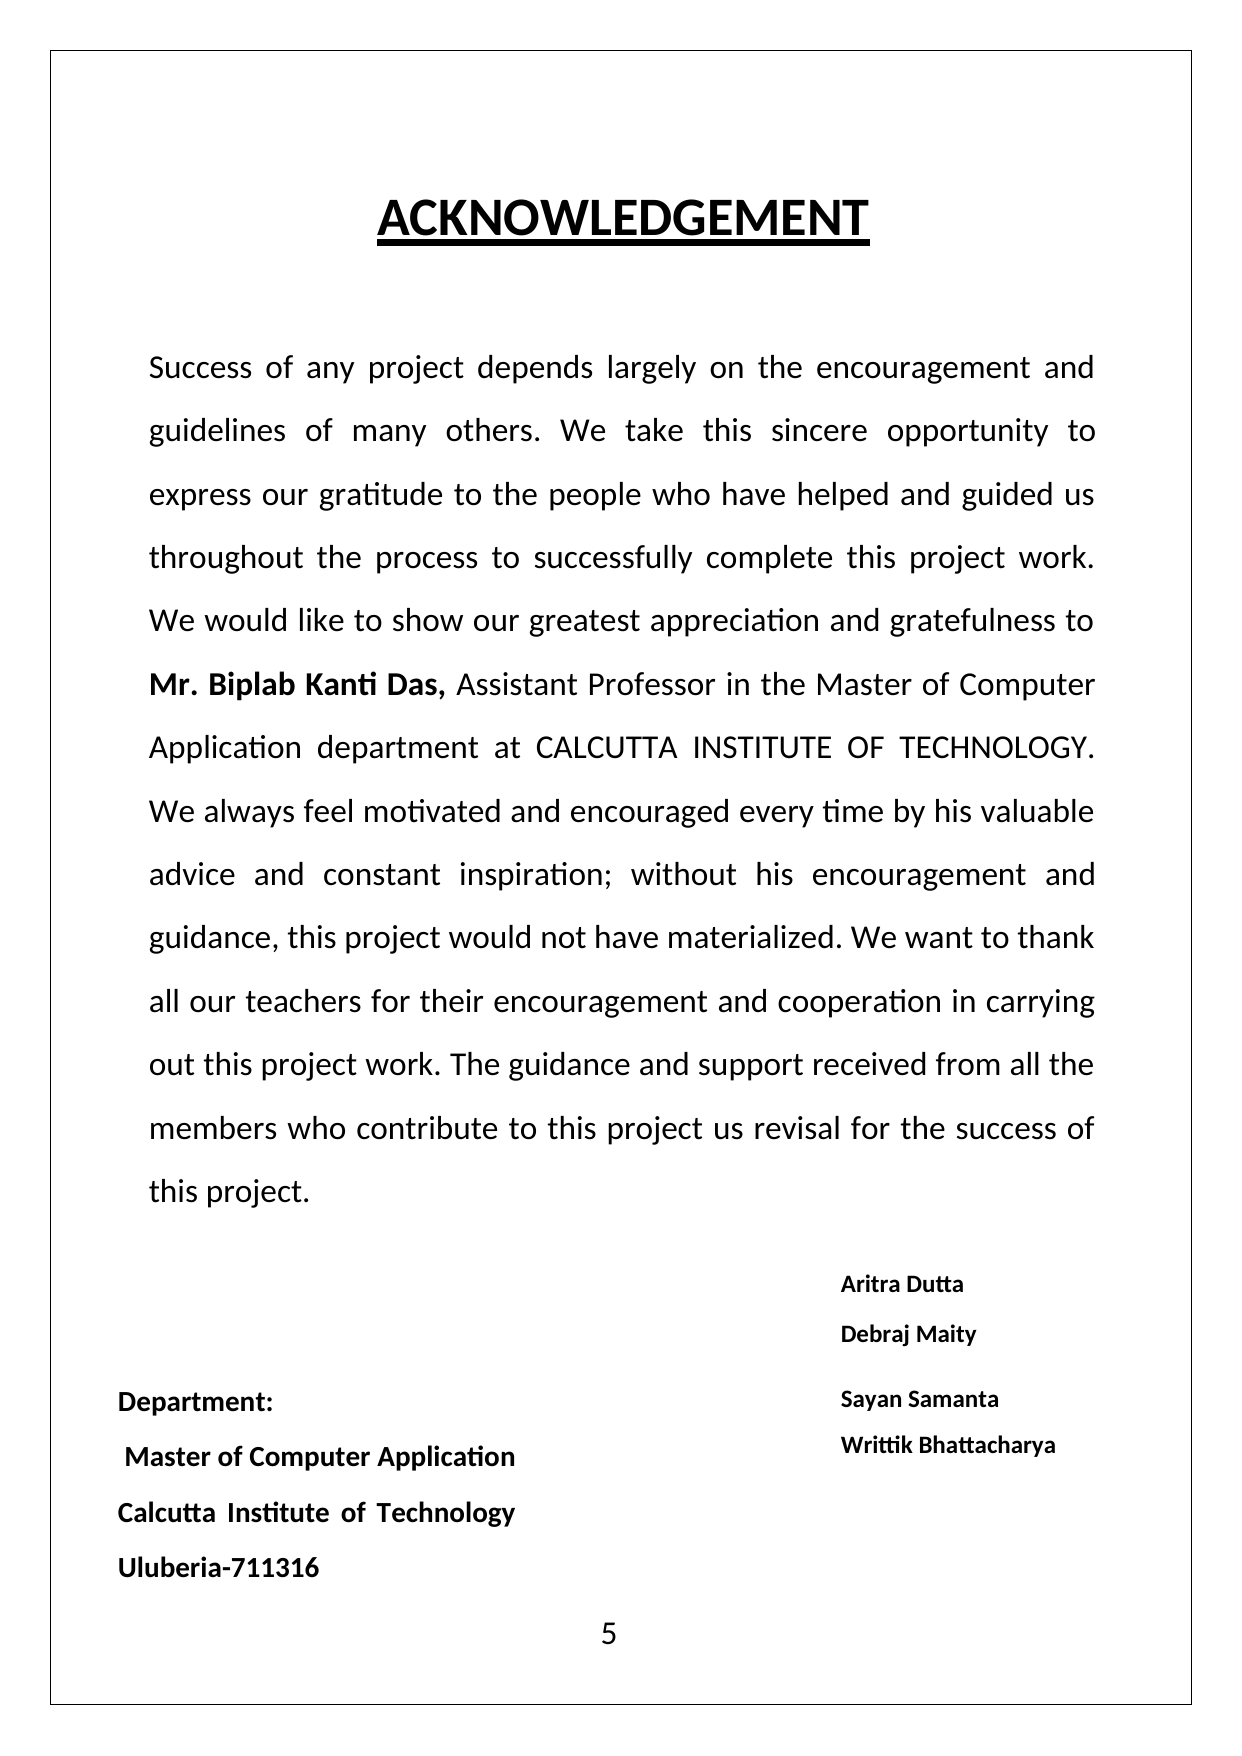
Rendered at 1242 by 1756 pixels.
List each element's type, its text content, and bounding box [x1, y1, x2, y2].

text Sayan Samanta Writtik Bhattacharya [841, 1383, 1059, 1460]
subtitle ACKNOWLEDGEMENT [347, 183, 900, 248]
text Department: [118, 1383, 520, 1419]
text Success of any project depends largely on the encouragement and guidelines of many others. We take this sincere opportunity to express our gratitude to the people who have helped and guided us throughout the process to successfully complete this project work. We would like to show our greatest appreciation and gratefulness to Mr. Biplab Kanti Das, Assistant Professor in the Master of Computer Application department at CALCUTTA INSTITUTE OF TECHNOLOGY. We always feel motivated and encouraged every time by his valuable advice and constant inspiration; without his encouragement and guidance, this project would not have materialized. We want to thank all our teachers for their encouragement and cooperation in carrying out this project work. The guidance and support received from all the members who contribute to this project us revisal for the success of this project. [149, 346, 1096, 1211]
text Aritra Dutta Debraj Maity [841, 1268, 1032, 1348]
text Master of Computer Application Calcutta Institute of Technology Uluberia-711316 [118, 1438, 516, 1585]
